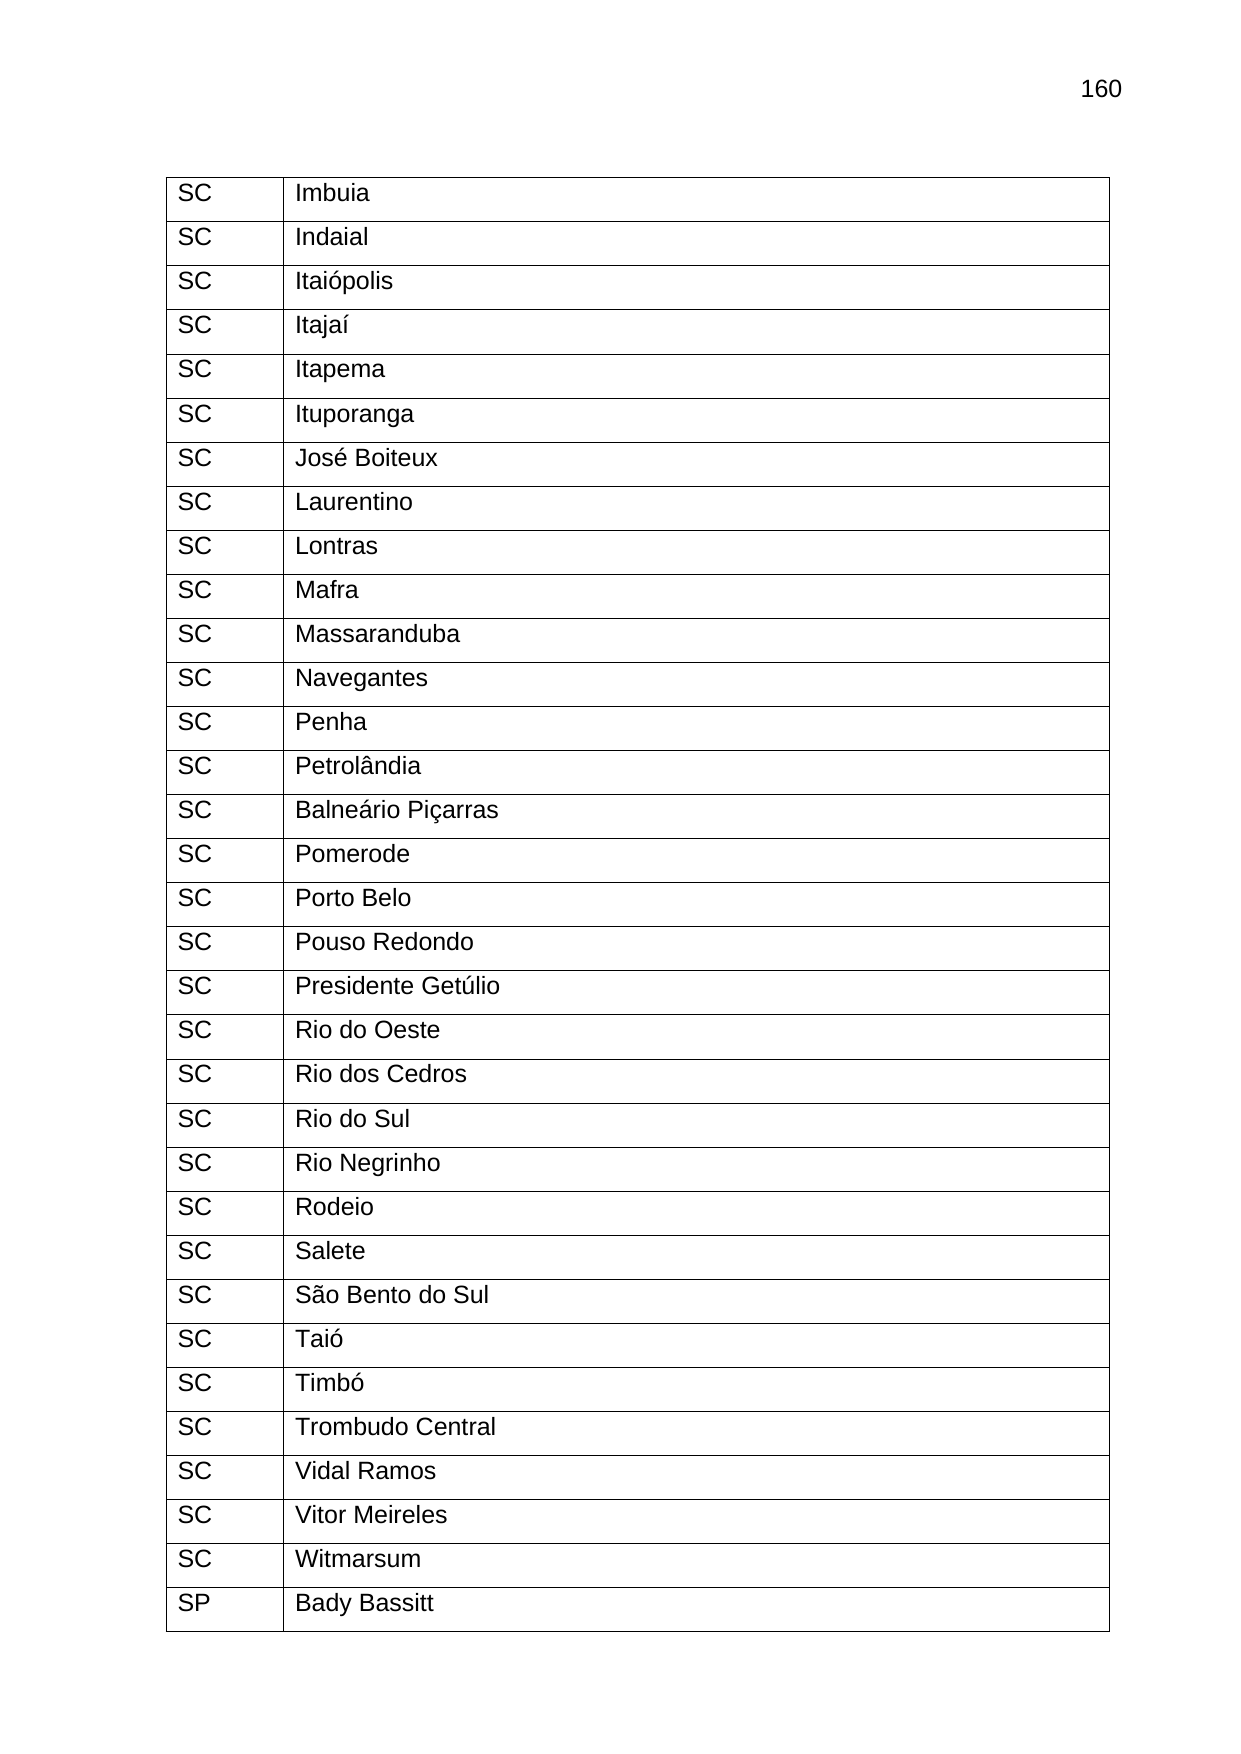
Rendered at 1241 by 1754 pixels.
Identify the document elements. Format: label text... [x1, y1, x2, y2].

table_cell SC [167, 927, 283, 970]
table_cell Navegantes [284, 663, 1109, 706]
table_cell SC [167, 310, 283, 353]
table_cell SC [167, 1104, 283, 1147]
table_cell Balneário Piçarras [284, 795, 1109, 838]
table_cell Indaial [284, 222, 1109, 265]
table_cell SC [167, 1148, 283, 1191]
table_cell Petrolândia [284, 751, 1109, 794]
table_cell Vitor Meireles [284, 1500, 1109, 1543]
table_cell SC [167, 1236, 283, 1279]
table_cell SC [167, 266, 283, 309]
table_cell SC [167, 1280, 283, 1323]
table_cell SC [167, 707, 283, 750]
table_cell Taió [284, 1324, 1109, 1367]
table_cell Penha [284, 707, 1109, 750]
table_cell SC [167, 1544, 283, 1587]
table_cell SC [167, 1192, 283, 1235]
table_cell SC [167, 575, 283, 618]
table_cell Vidal Ramos [284, 1456, 1109, 1499]
table_cell Trombudo Central [284, 1412, 1109, 1455]
table_cell SC [167, 355, 283, 397]
table_cell São Bento do Sul [284, 1280, 1109, 1323]
table_cell José Boiteux [284, 443, 1109, 486]
table_cell Bady Bassitt [284, 1588, 1109, 1631]
table_cell Porto Belo [284, 883, 1109, 926]
table_cell SC [167, 883, 283, 926]
table_cell Pouso Redondo [284, 927, 1109, 970]
table_cell SC [167, 751, 283, 794]
table_cell Ituporanga [284, 399, 1109, 442]
table_cell Mafra [284, 575, 1109, 618]
table_cell SC [167, 1324, 283, 1367]
table_cell SC [167, 1060, 283, 1102]
table_cell SC [167, 795, 283, 838]
table_cell Salete [284, 1236, 1109, 1279]
table_cell SC [167, 178, 283, 221]
table_cell SC [167, 1412, 283, 1455]
table_cell SC [167, 1500, 283, 1543]
table_cell Rodeio [284, 1192, 1109, 1235]
table_cell SC [167, 1456, 283, 1499]
table_cell Rio do Sul [284, 1104, 1109, 1147]
table_cell Rio Negrinho [284, 1148, 1109, 1191]
table_cell SC [167, 399, 283, 442]
table_cell Itajaí [284, 310, 1109, 353]
table_cell SC [167, 971, 283, 1014]
table_cell Rio do Oeste [284, 1015, 1109, 1058]
table_cell SC [167, 1368, 283, 1411]
table_cell Pomerode [284, 839, 1109, 882]
table_cell SC [167, 663, 283, 706]
table_cell Rio dos Cedros [284, 1060, 1109, 1102]
table_cell SC [167, 839, 283, 882]
table_cell SC [167, 487, 283, 530]
table_cell SC [167, 443, 283, 486]
table_cell SC [167, 531, 283, 574]
table_cell Witmarsum [284, 1544, 1109, 1587]
table_cell Lontras [284, 531, 1109, 574]
table_cell Massaranduba [284, 619, 1109, 662]
table_cell Presidente Getúlio [284, 971, 1109, 1014]
table_cell Laurentino [284, 487, 1109, 530]
table_cell Timbó [284, 1368, 1109, 1411]
table_cell SC [167, 619, 283, 662]
table_cell SC [167, 222, 283, 265]
table_cell SP [167, 1588, 283, 1631]
table_cell SC [167, 1015, 283, 1058]
table_cell Imbuia [284, 178, 1109, 221]
table_cell Itaiópolis [284, 266, 1109, 309]
table_cell Itapema [284, 355, 1109, 397]
